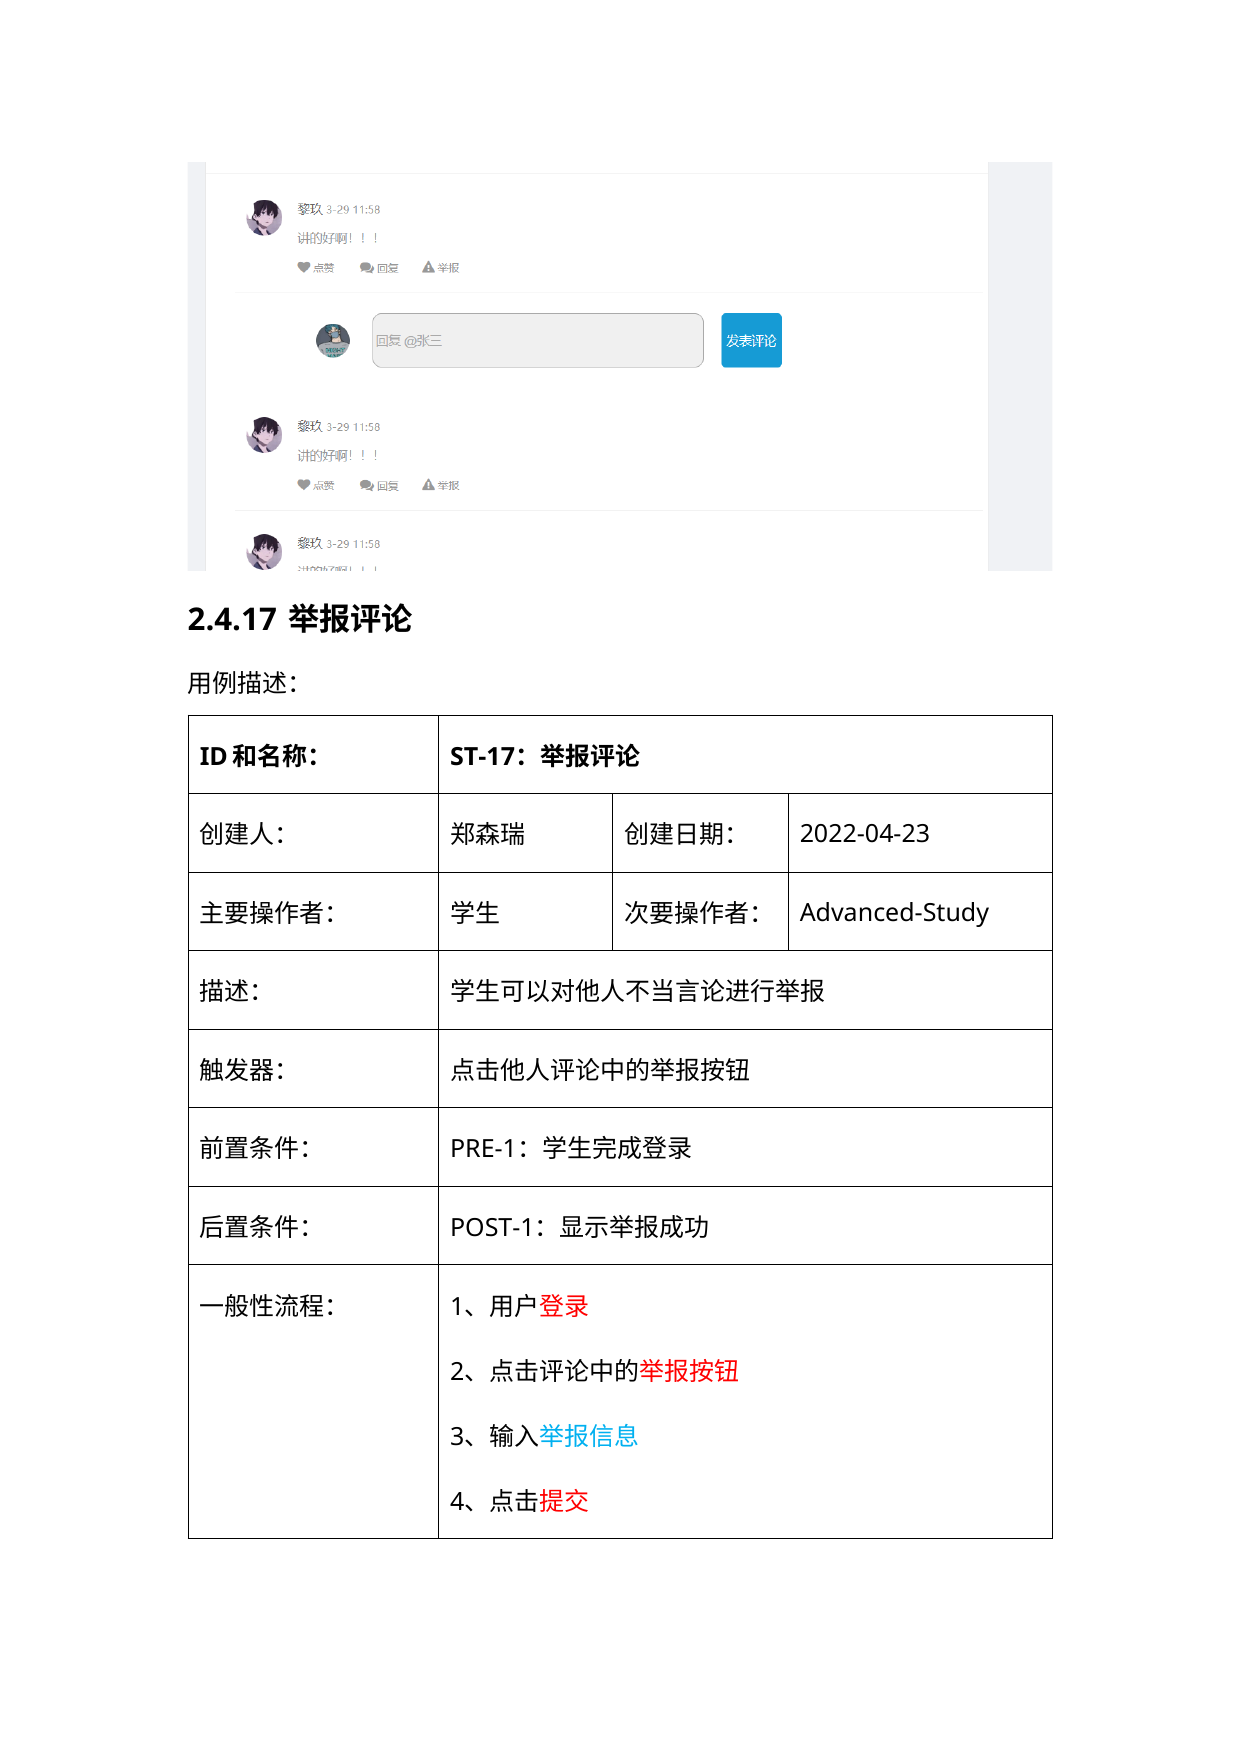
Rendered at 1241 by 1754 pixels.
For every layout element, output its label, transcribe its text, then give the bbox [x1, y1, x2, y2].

table_cell 1、用户登录 2、点击评论中的举报按钮 3、输入举报信息 4、点击提交 [439, 1265, 1052, 1538]
list 举报评论 [187, 584, 1053, 649]
table_cell POST-1：显示举报成功 [439, 1187, 1052, 1264]
table_cell 主要操作者： [189, 873, 438, 950]
table_cell 一般性流程： [189, 1265, 438, 1538]
table_cell 前置条件： [189, 1108, 438, 1186]
table_cell 2022-04-23 [789, 794, 1052, 872]
table_header ID和名称： [189, 716, 438, 793]
table_cell 描述： [189, 951, 438, 1029]
table_cell 触发器： [189, 1030, 438, 1107]
table_cell 次要操作者： [613, 873, 788, 950]
table_cell 创建人： [189, 794, 438, 872]
picture [187, 162, 1053, 571]
table_cell PRE-1：学生完成登录 [439, 1108, 1052, 1186]
table_cell 后置条件： [189, 1187, 438, 1264]
table_cell 郑森瑞 [439, 794, 612, 872]
table_cell 创建日期： [613, 794, 788, 872]
table_header ST-17：举报评论 [439, 716, 1052, 793]
list 用例描述： [187, 649, 1053, 714]
table_cell 点击他人评论中的举报按钮 [439, 1030, 1052, 1107]
table_cell 学生 [439, 873, 612, 950]
table_cell Advanced-Study [789, 873, 1052, 950]
table_cell 学生可以对他人不当言论进行举报 [439, 951, 1052, 1029]
